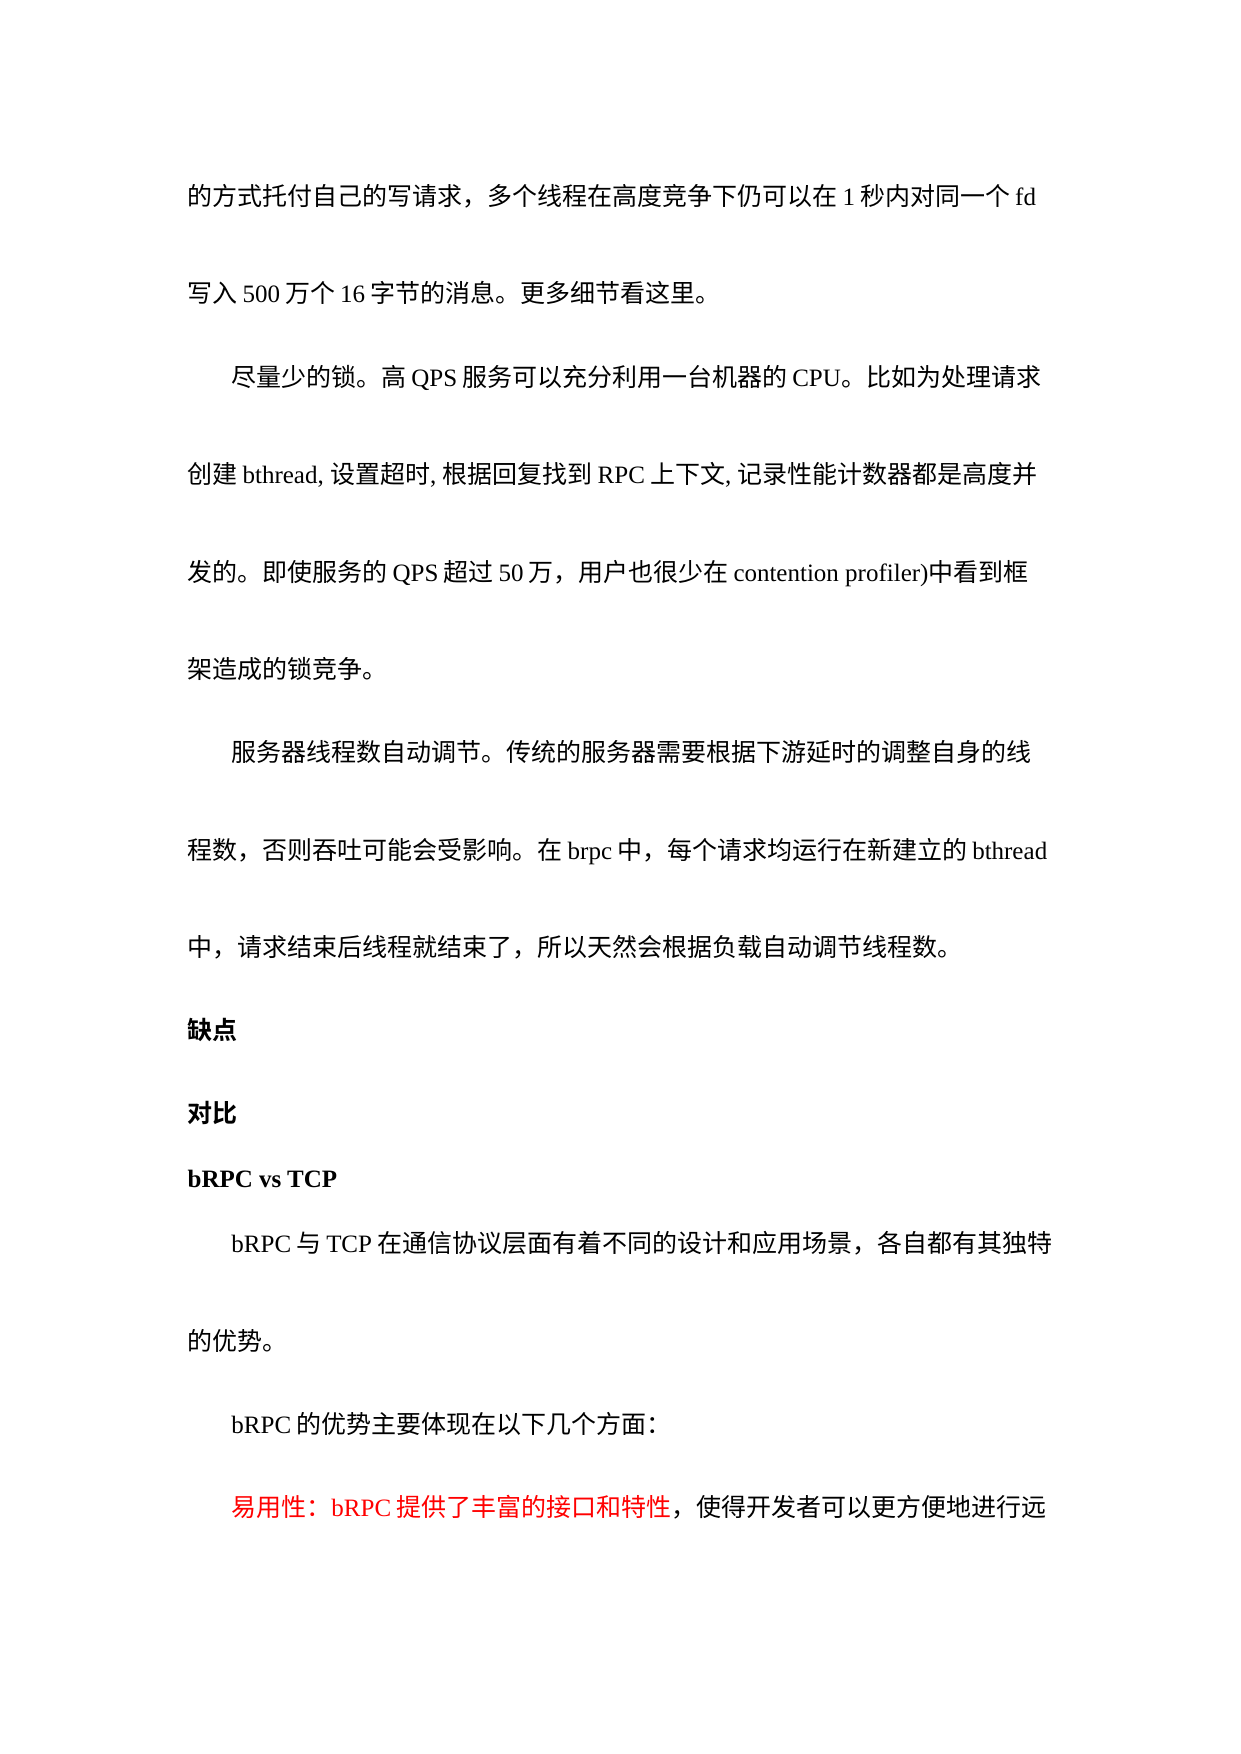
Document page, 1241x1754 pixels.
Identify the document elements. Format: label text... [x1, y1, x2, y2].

text bRPC的优势主要体现在以下几个方面： [187, 1390, 1053, 1455]
subtitle 对比 [187, 1079, 1053, 1144]
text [187, 1473, 1053, 1538]
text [187, 162, 1053, 324]
text 服务器线程数自动调节。传统的服务器需要根据下游延时的调整自身的线程数，否则吞吐可能会受影响。在brpc中，每个请求均运行在新建立的bthread中，请求结束后线程就结束了，所以天然会根据负载自动调节线程数。 [187, 718, 1053, 978]
subtitle bRPC vs TCP [187, 1163, 1053, 1195]
text 尽量少的锁。高QPS服务可以充分利用一台机器的CPU。比如为处理请求创建bthread, 设置超时, 根据回复找到RPC上下文, 记录性能计数器都是高度并发的。即使服务的QPS超过50万，用户也很少在contention profiler)中看到框架造成的锁竞争。 [187, 343, 1053, 700]
text bRPC与TCP在通信协议层面有着不同的设计和应用场景，各自都有其独特的优势。 [187, 1209, 1053, 1372]
subtitle 缺点 [187, 996, 1053, 1061]
